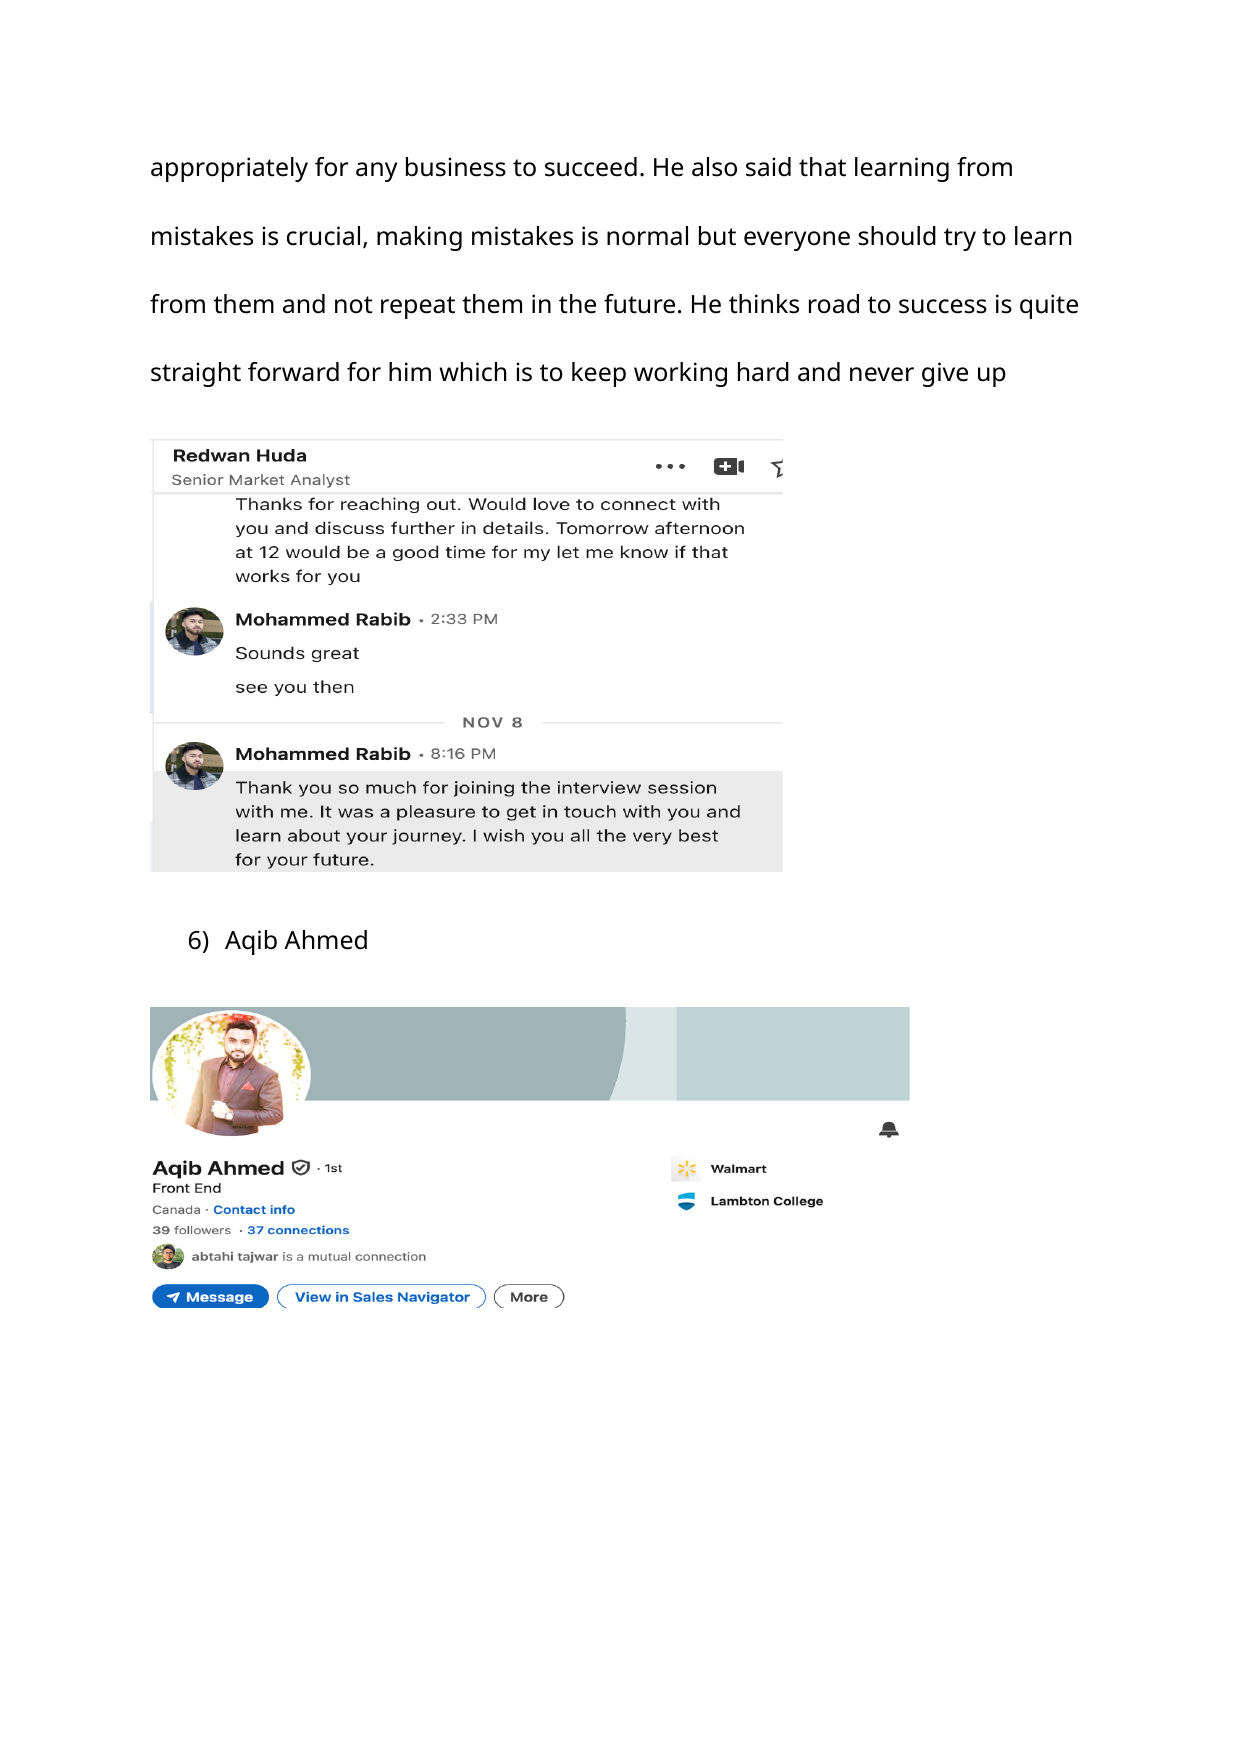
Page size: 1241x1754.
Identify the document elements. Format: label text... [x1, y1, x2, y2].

picture [150, 439, 783, 872]
list Aqib Ahmed [187, 922, 1090, 957]
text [150, 150, 1090, 388]
picture [150, 1007, 910, 1308]
